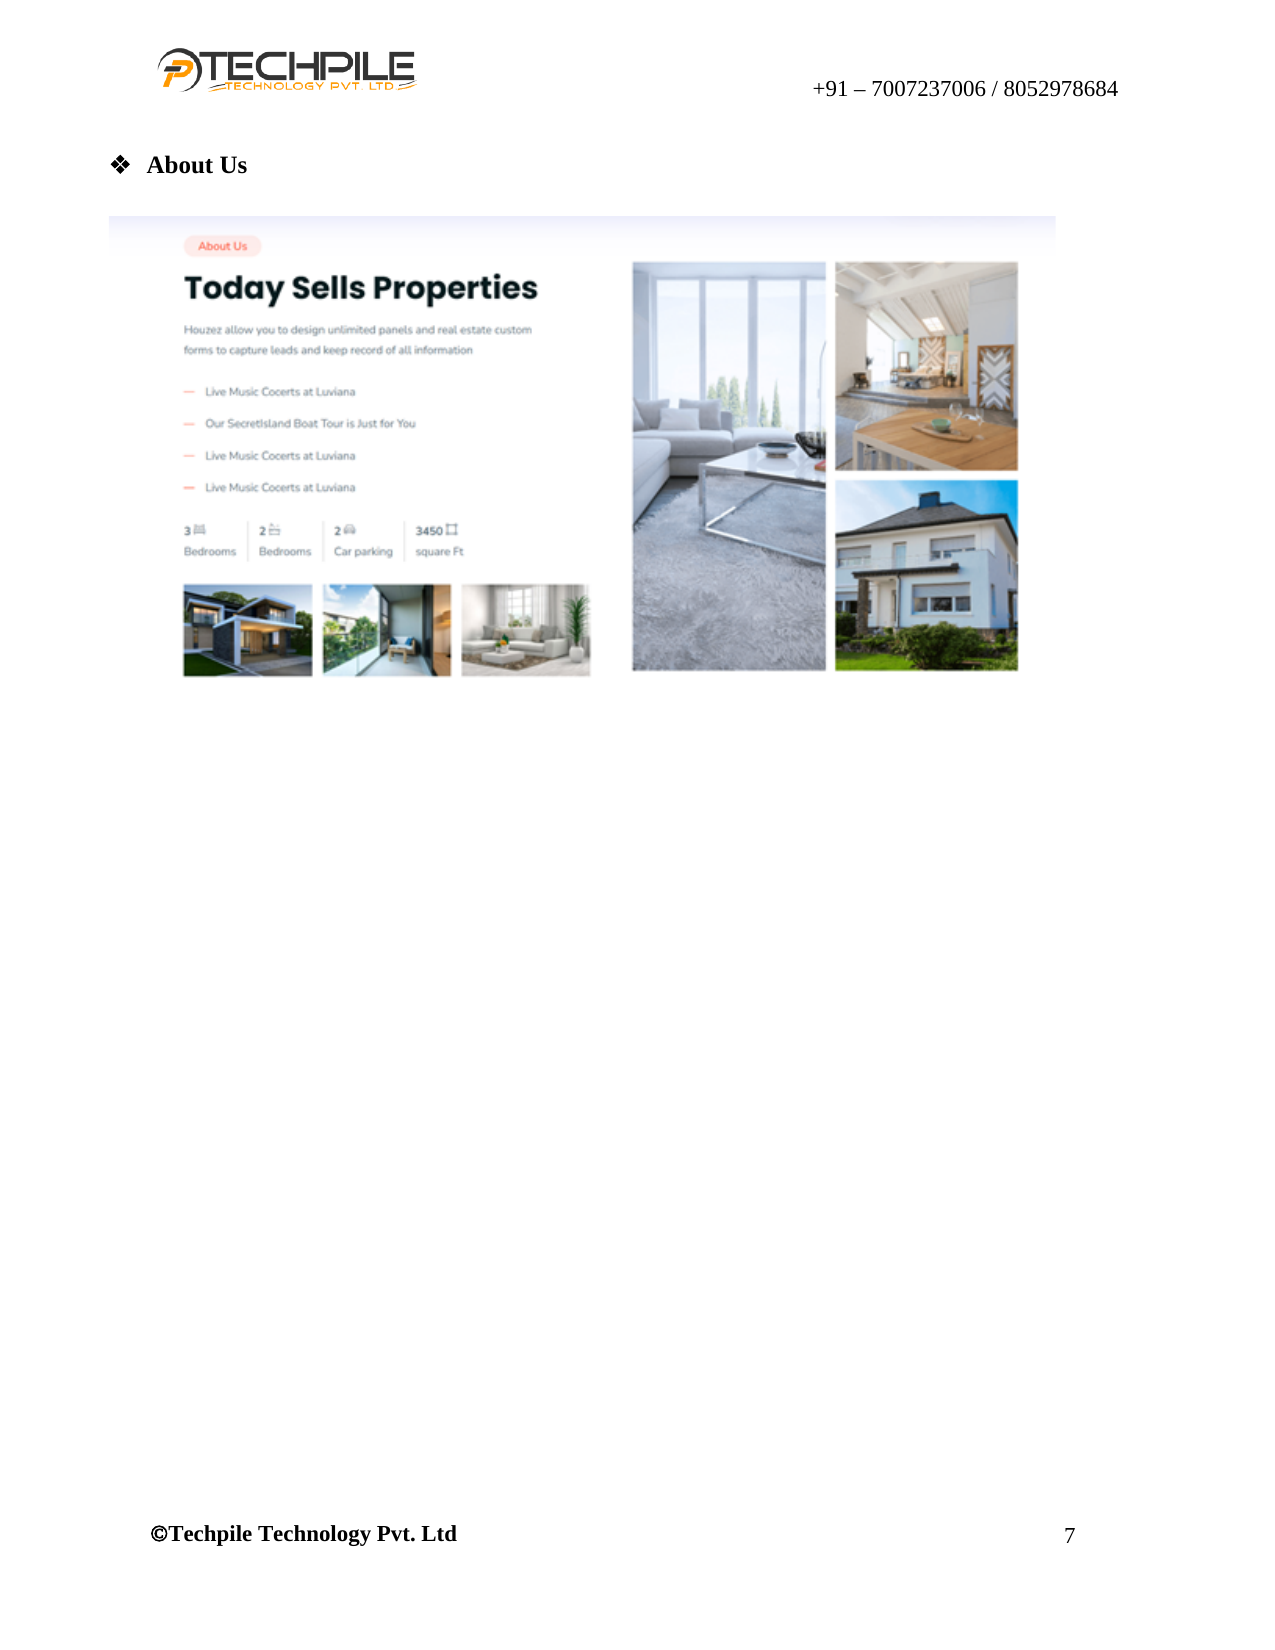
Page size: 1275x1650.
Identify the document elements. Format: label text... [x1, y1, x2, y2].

list About Us [109, 150, 1192, 179]
picture [157, 48, 418, 92]
picture [108, 216, 1056, 695]
